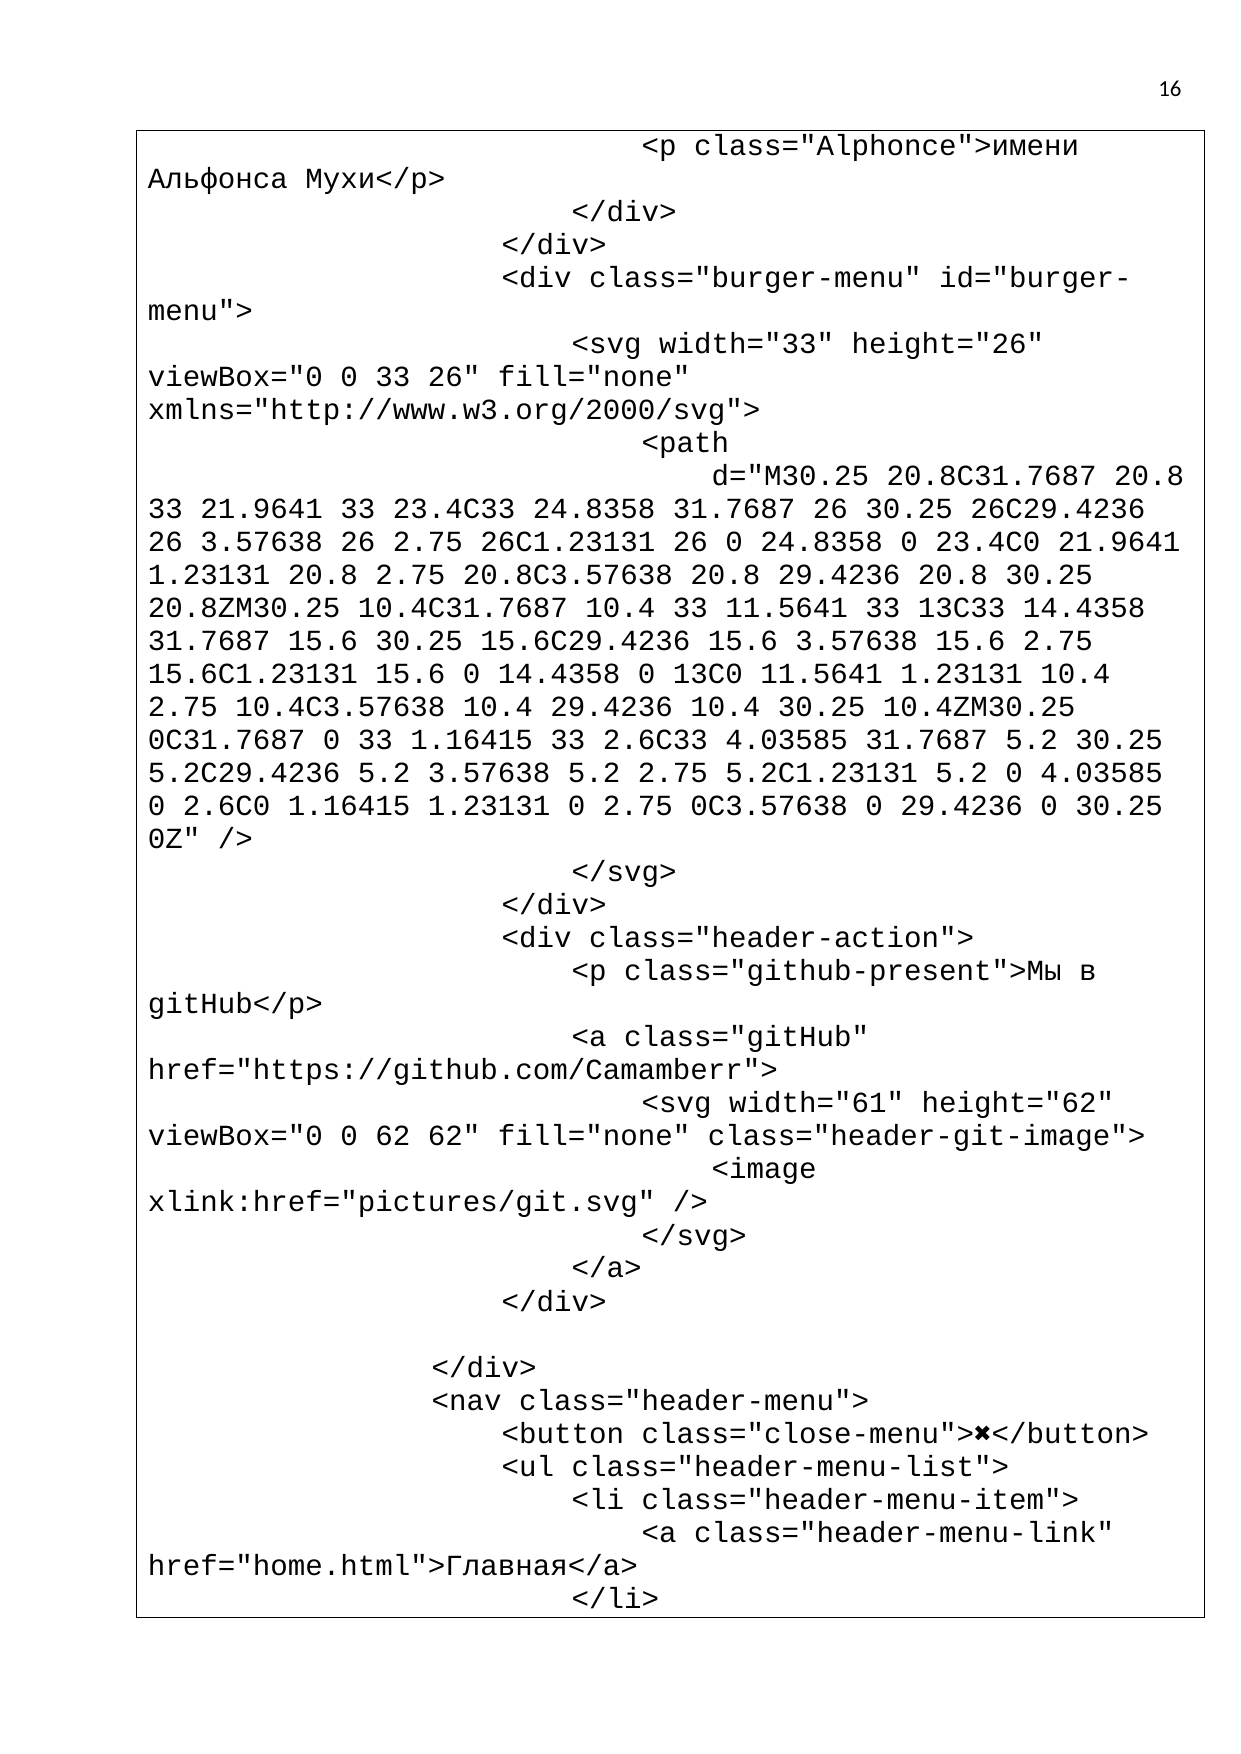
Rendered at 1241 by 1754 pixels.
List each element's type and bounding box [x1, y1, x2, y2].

table_header [137, 131, 1204, 1617]
